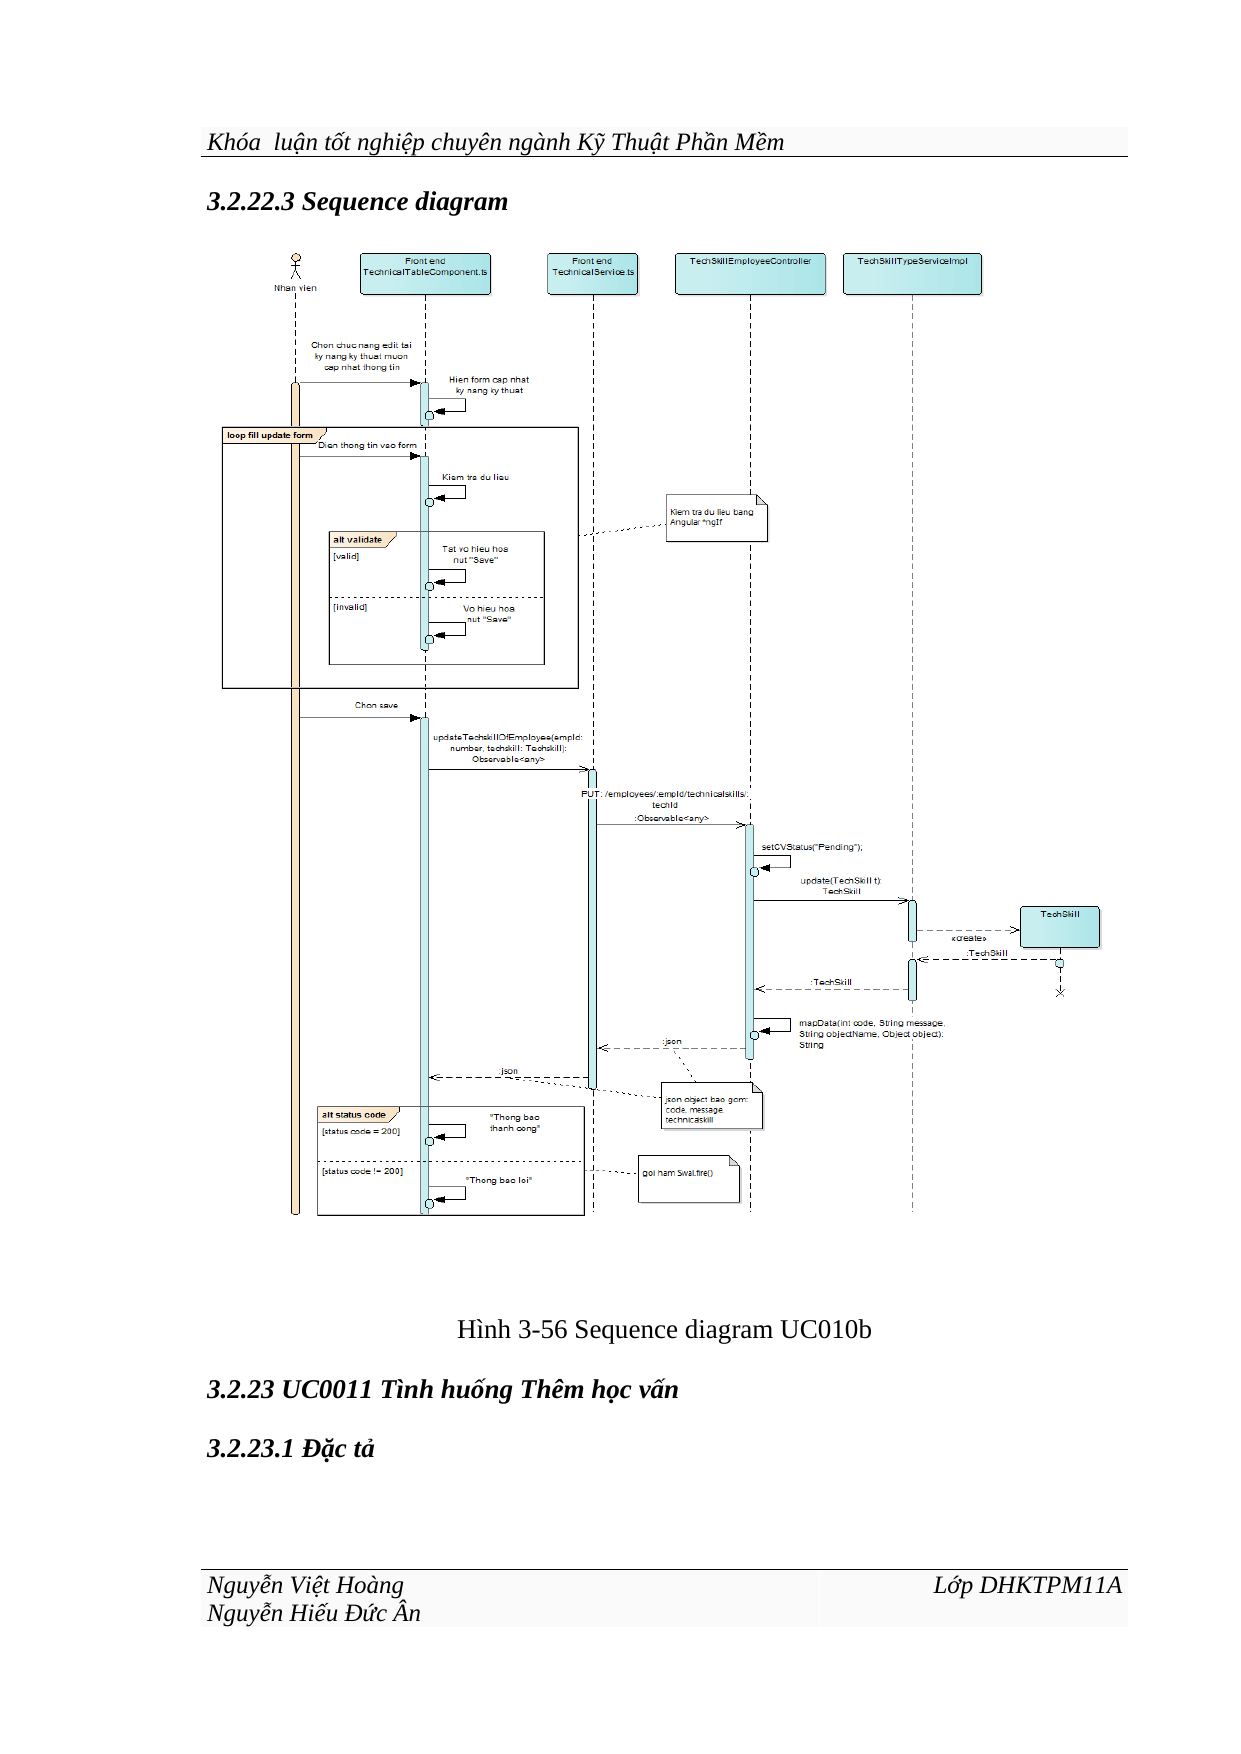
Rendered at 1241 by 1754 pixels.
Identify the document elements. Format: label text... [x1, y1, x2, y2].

subtitle UC0011 Tình huống Thêm học vấn [207, 1373, 1122, 1404]
subtitle Sequence diagram [207, 185, 1122, 216]
picture [214, 250, 1111, 1224]
subtitle Đặc tả [207, 1432, 1122, 1463]
